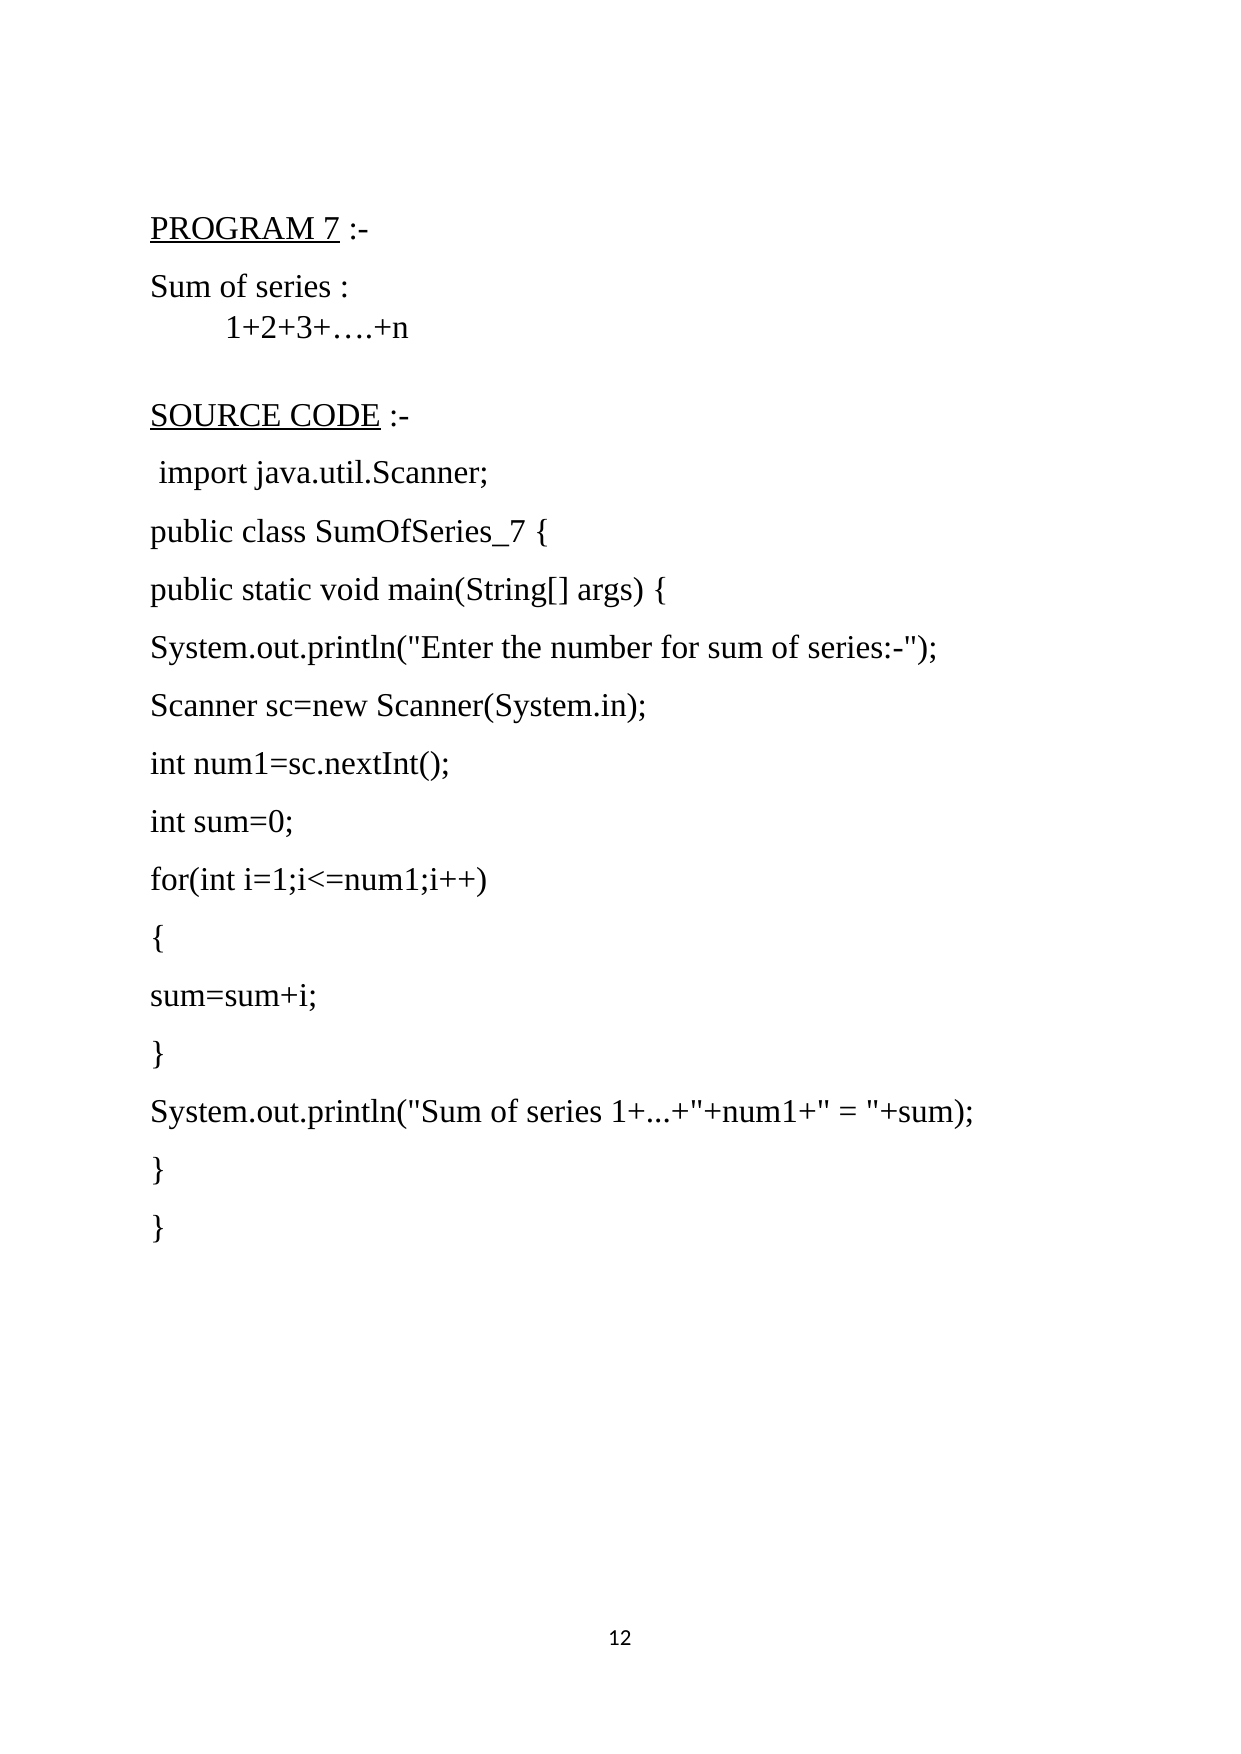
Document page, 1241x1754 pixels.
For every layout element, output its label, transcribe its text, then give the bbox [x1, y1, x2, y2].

text } [150, 1149, 1090, 1187]
text public static void main(String[] args) { [150, 569, 1090, 607]
text SOURCE CODE :- [150, 395, 1090, 433]
text System.out.println("Sum of series 1+...+"+num1+" = "+sum); [150, 1091, 1090, 1129]
text sum=sum+i; [150, 975, 1090, 1013]
text { [150, 917, 1090, 955]
text PROGRAM 7 :- [150, 208, 1090, 246]
text } [150, 1033, 1090, 1071]
text import java.util.Scanner; [150, 453, 1090, 491]
text int num1=sc.nextInt(); [150, 743, 1090, 781]
text } [150, 1207, 1090, 1245]
text int sum=0; [150, 801, 1090, 839]
text for(int i=1;i<=num1;i++) [150, 859, 1090, 897]
text Scanner sc=new Scanner(System.in); [150, 685, 1090, 723]
text Sum of series : 1+2+3+….+n [150, 266, 1090, 376]
text System.out.println("Enter the number for sum of series:-"); [150, 627, 1090, 665]
text public class SumOfSeries_7 { [150, 511, 1090, 549]
